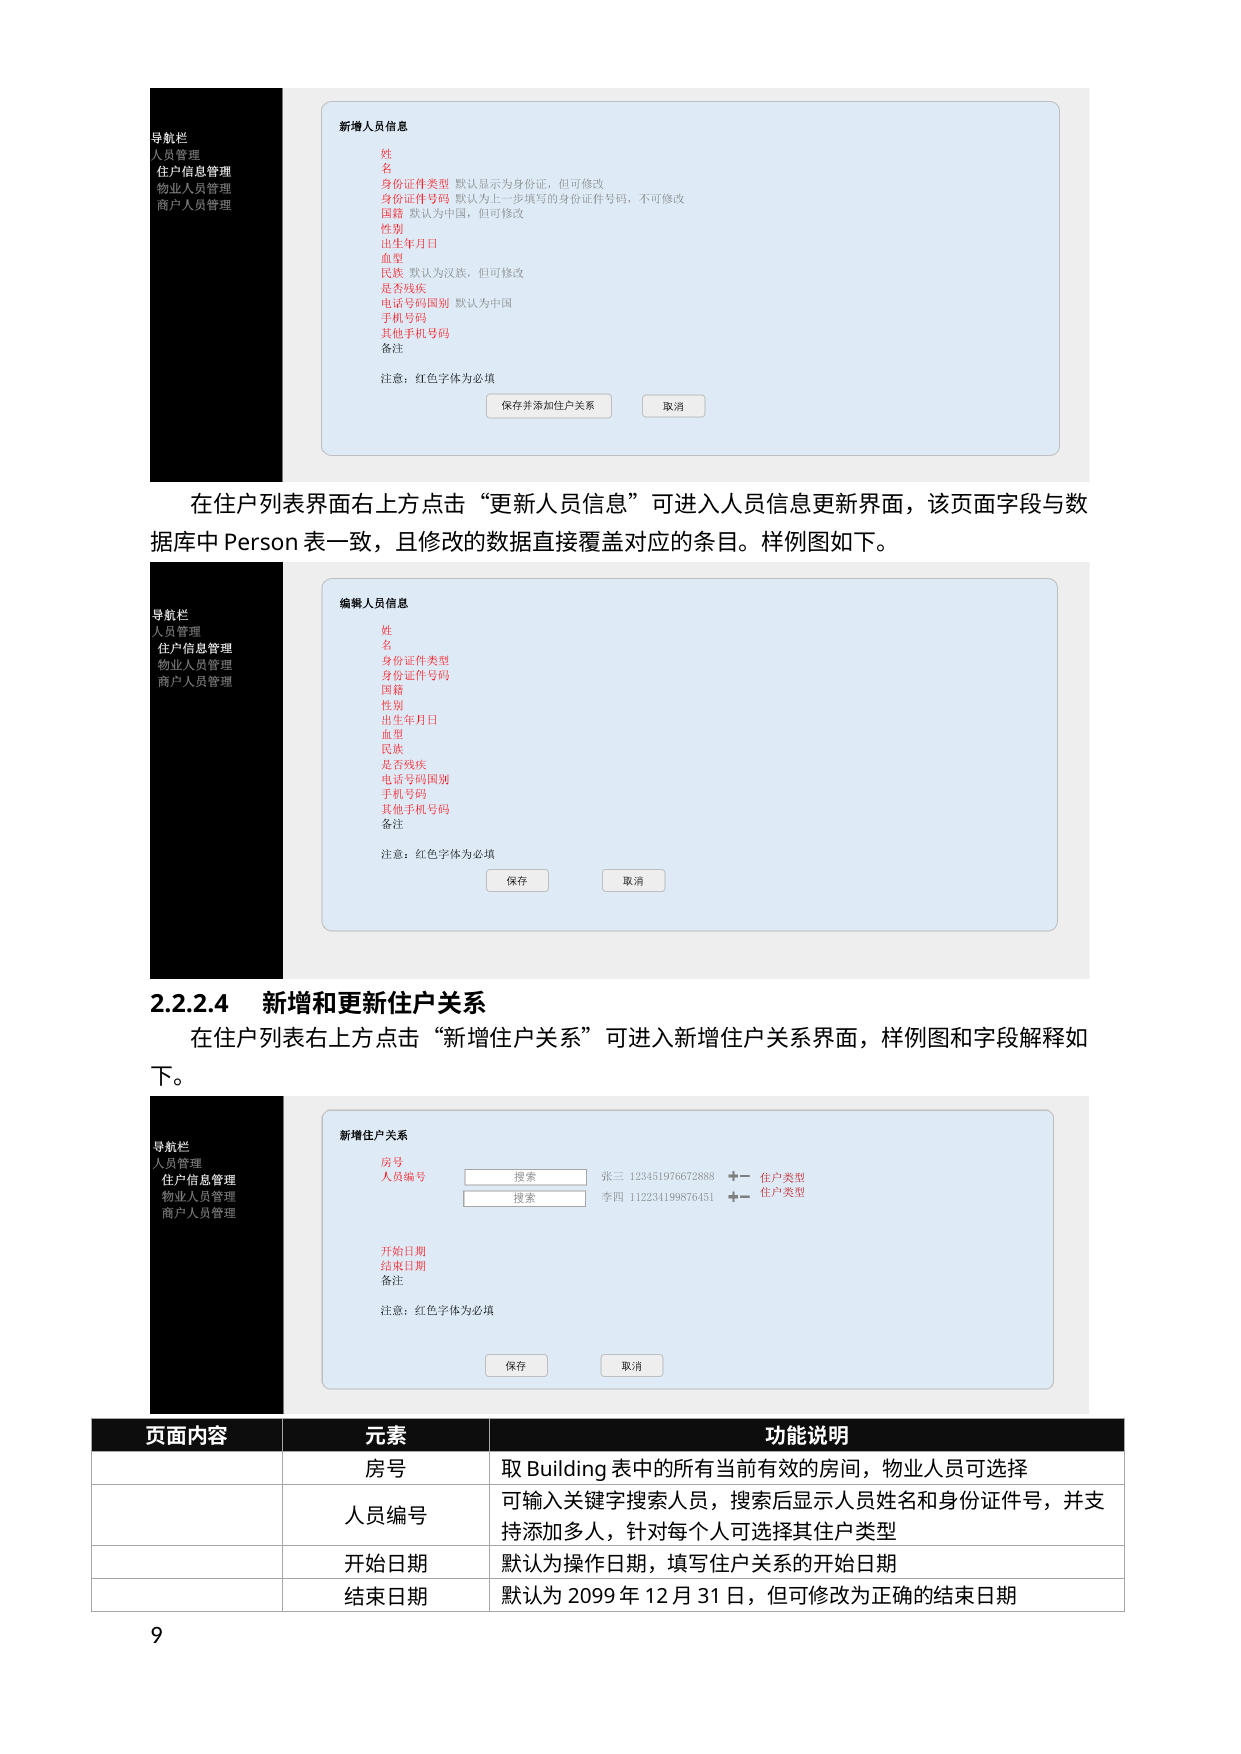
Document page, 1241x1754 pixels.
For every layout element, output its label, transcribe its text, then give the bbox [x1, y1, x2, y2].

table_cell 可输入关键字搜索人员，搜索后显示人员姓名和身份证件号，并支持添加多人，针对每个人可选择其住户类型 [490, 1485, 1124, 1545]
table_cell 房号 [283, 1452, 489, 1484]
table_header 功能说明 [490, 1419, 1124, 1451]
text 在住户列表右上方点击“新增住户关系”可进入新增住户关系界面，样例图和字段解释如下。 [150, 1020, 1090, 1091]
table_cell [92, 1452, 282, 1484]
table_cell 人员编号 [283, 1485, 489, 1545]
text 新增和更新住户关系 [150, 984, 1090, 1020]
table_cell 默认为操作日期，填写住户关系的开始日期 [490, 1546, 1124, 1578]
table_header 元素 [283, 1419, 489, 1451]
table_cell [92, 1579, 282, 1611]
picture [150, 1096, 1090, 1414]
table_header 页面内容 [92, 1419, 282, 1451]
table_cell [92, 1546, 282, 1578]
table_cell 取Building表中的所有当前有效的房间，物业人员可选择 [490, 1452, 1124, 1484]
table_cell 默认为2099年12月31日，但可修改为正确的结束日期 [490, 1579, 1124, 1611]
table_cell 开始日期 [283, 1546, 489, 1578]
picture [150, 88, 1090, 482]
text 在住户列表界面右上方点击“更新人员信息”可进入人员信息更新界面，该页面字段与数据库中Person表一致，且修改的数据直接覆盖对应的条目。样例图如下。 [150, 486, 1090, 558]
picture [150, 562, 1090, 979]
table_cell [92, 1485, 282, 1545]
table_cell 结束日期 [283, 1579, 489, 1611]
